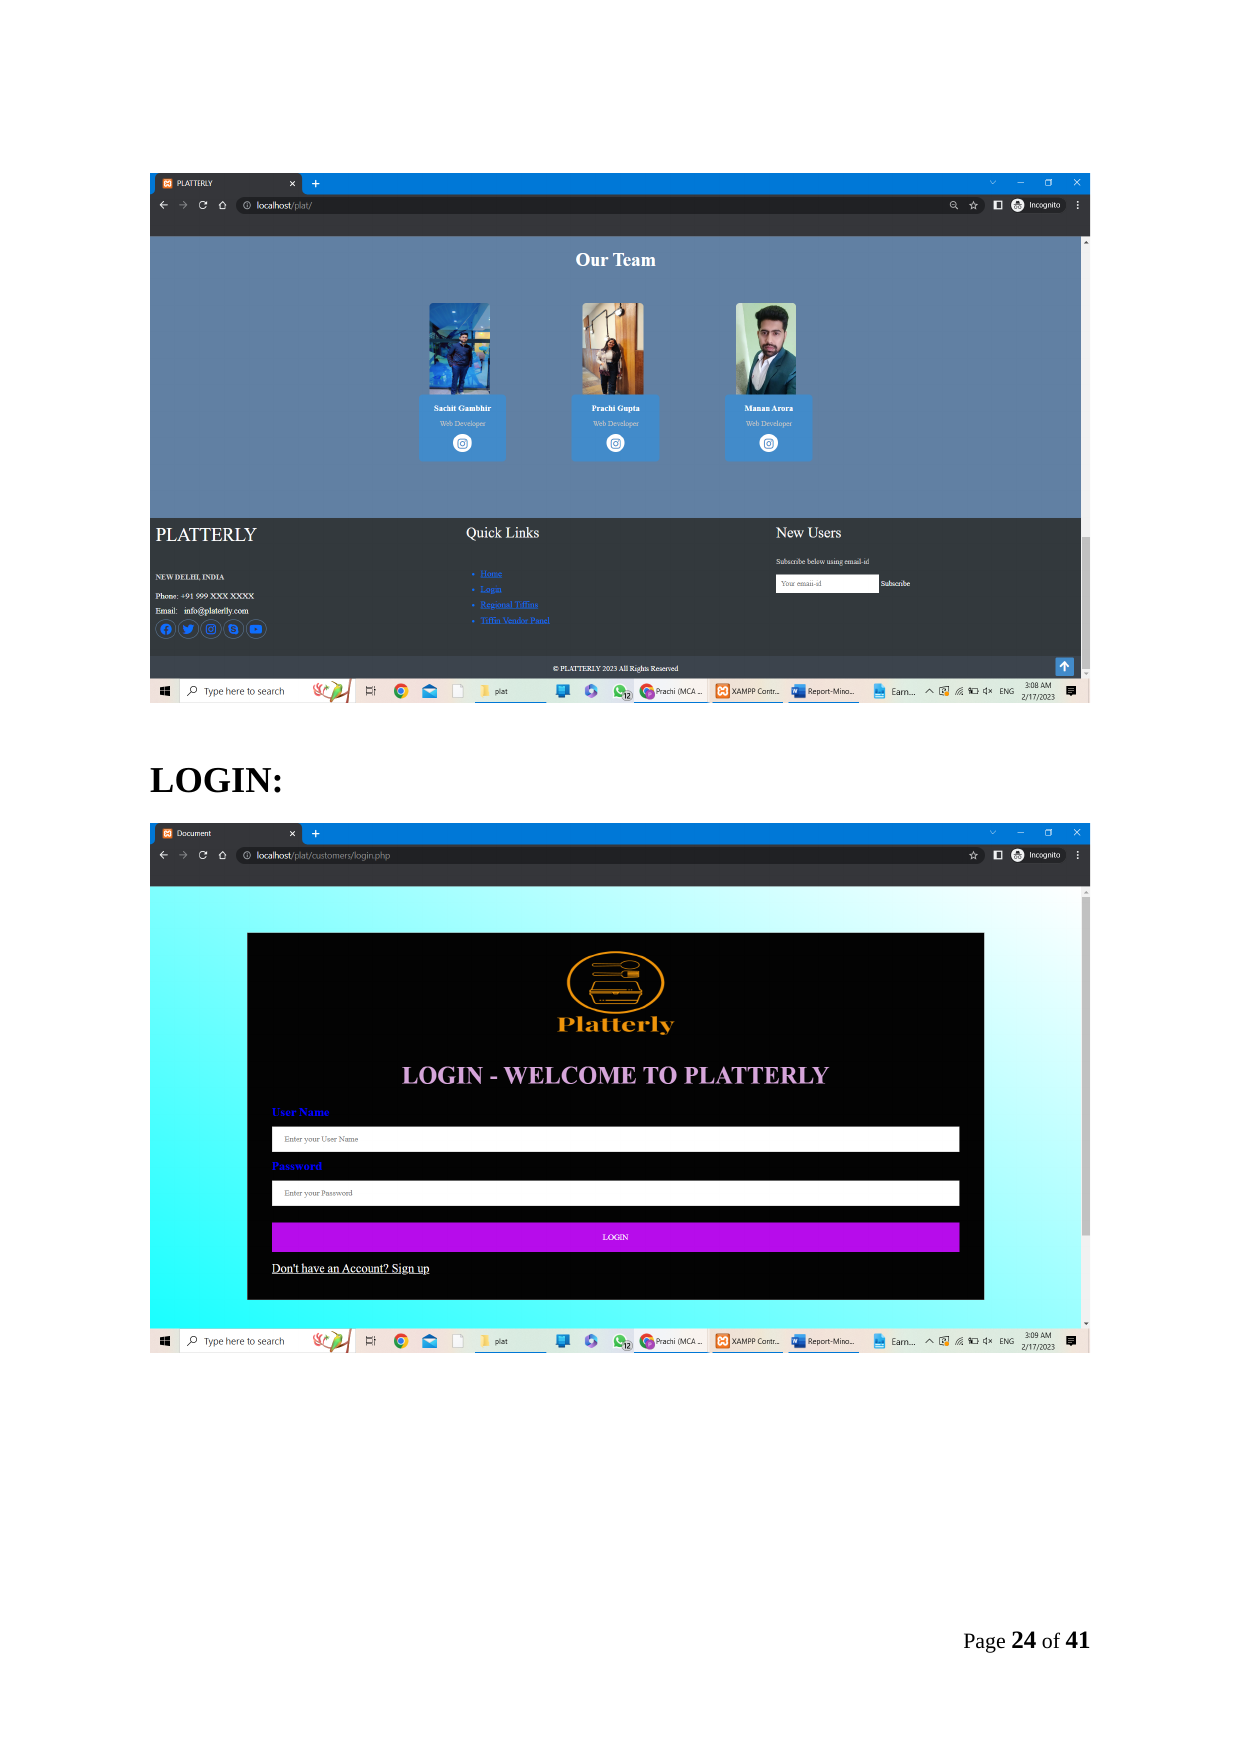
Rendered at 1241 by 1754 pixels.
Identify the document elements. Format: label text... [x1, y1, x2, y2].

picture [150, 823, 1091, 1353]
text LOGIN: [150, 747, 1090, 812]
picture [150, 173, 1091, 703]
